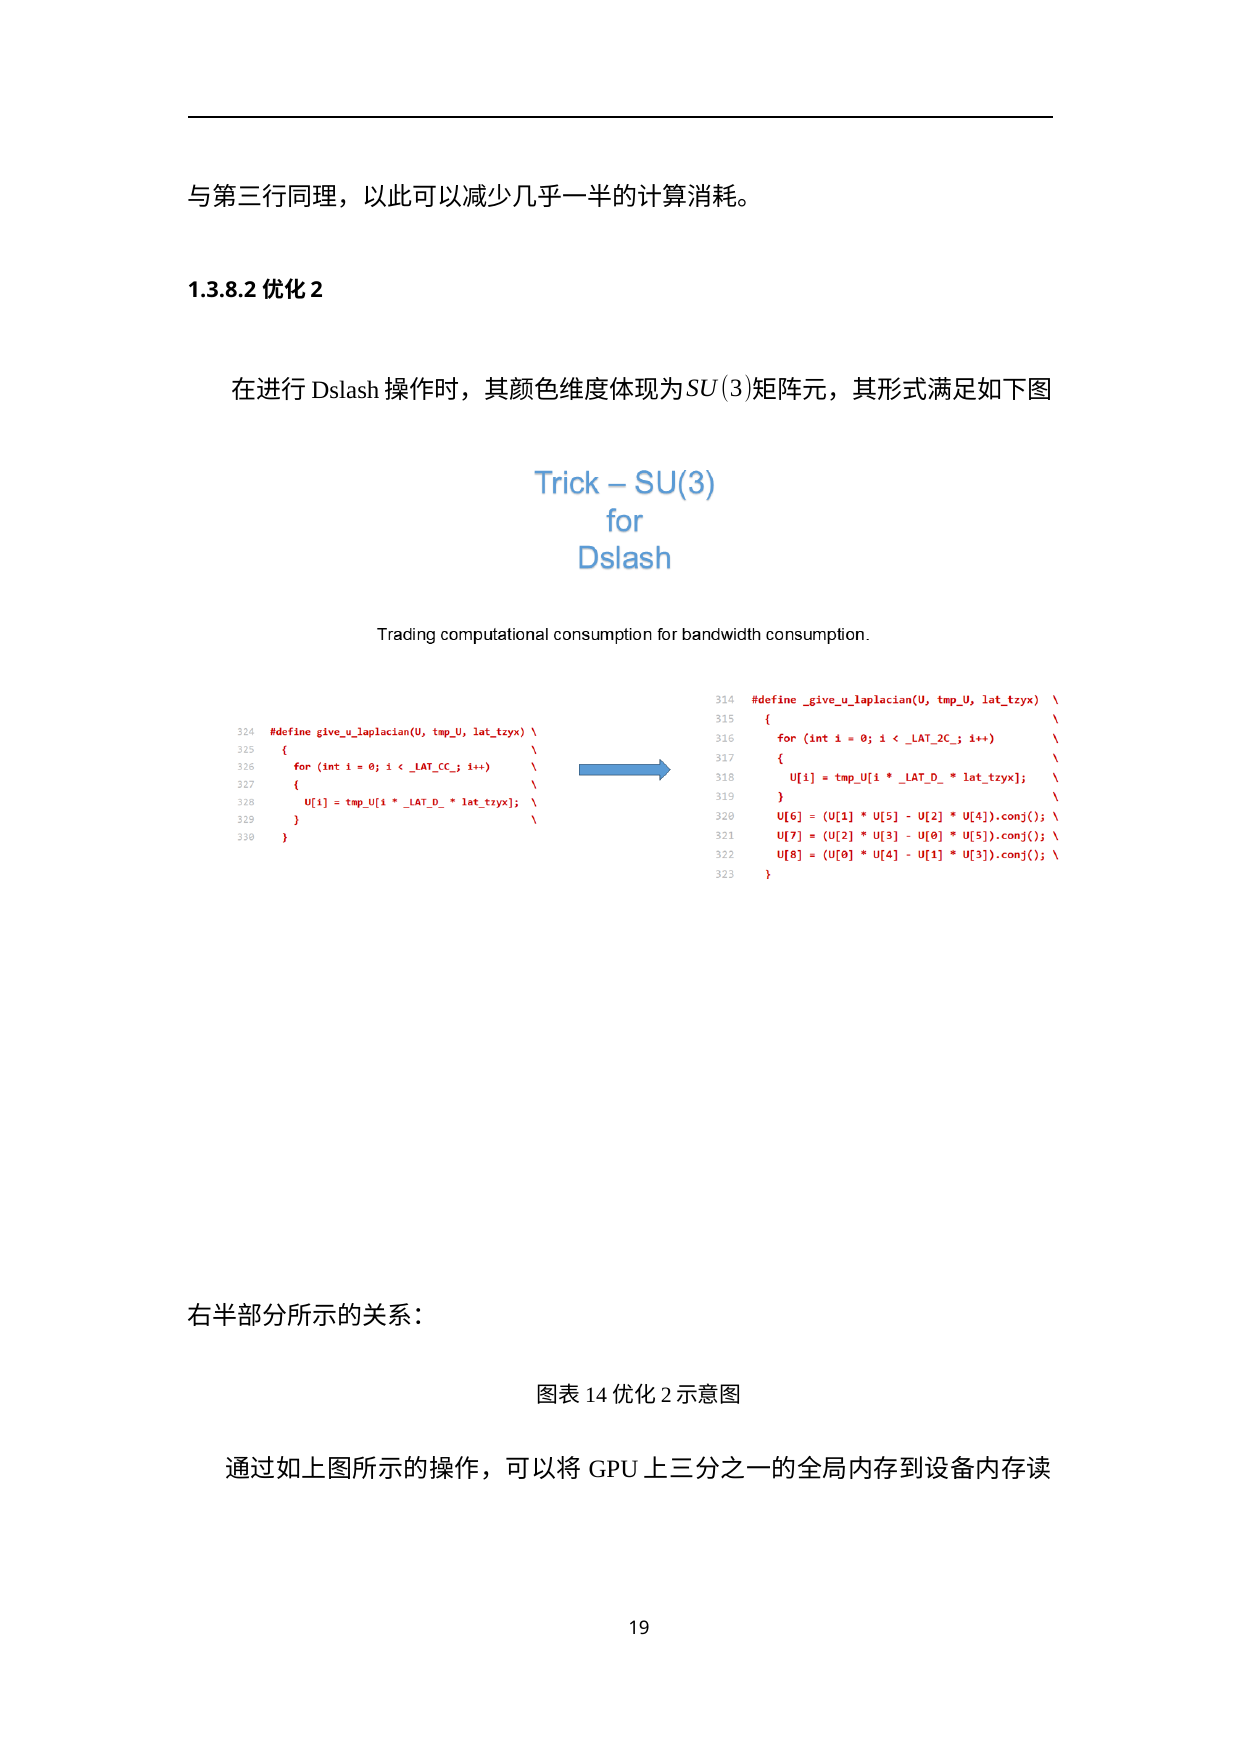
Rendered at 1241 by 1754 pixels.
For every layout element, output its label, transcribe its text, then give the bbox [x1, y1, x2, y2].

text 图表 14 优化2示意图 [187, 1377, 1053, 1409]
picture [160, 462, 1088, 985]
text 在进行Dslash操作时，其颜色维度体现为矩阵元，其形式满足如下图右半部分所示的关系： [187, 355, 1053, 462]
subtitle 1.3.8.2 优化2 [187, 272, 1053, 305]
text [187, 162, 1053, 227]
text 在进行Dslash操作时，其颜色维度体现为矩阵元，其形式满足如下图右半部分所示的关系： [187, 985, 1053, 1346]
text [187, 1434, 1053, 1499]
